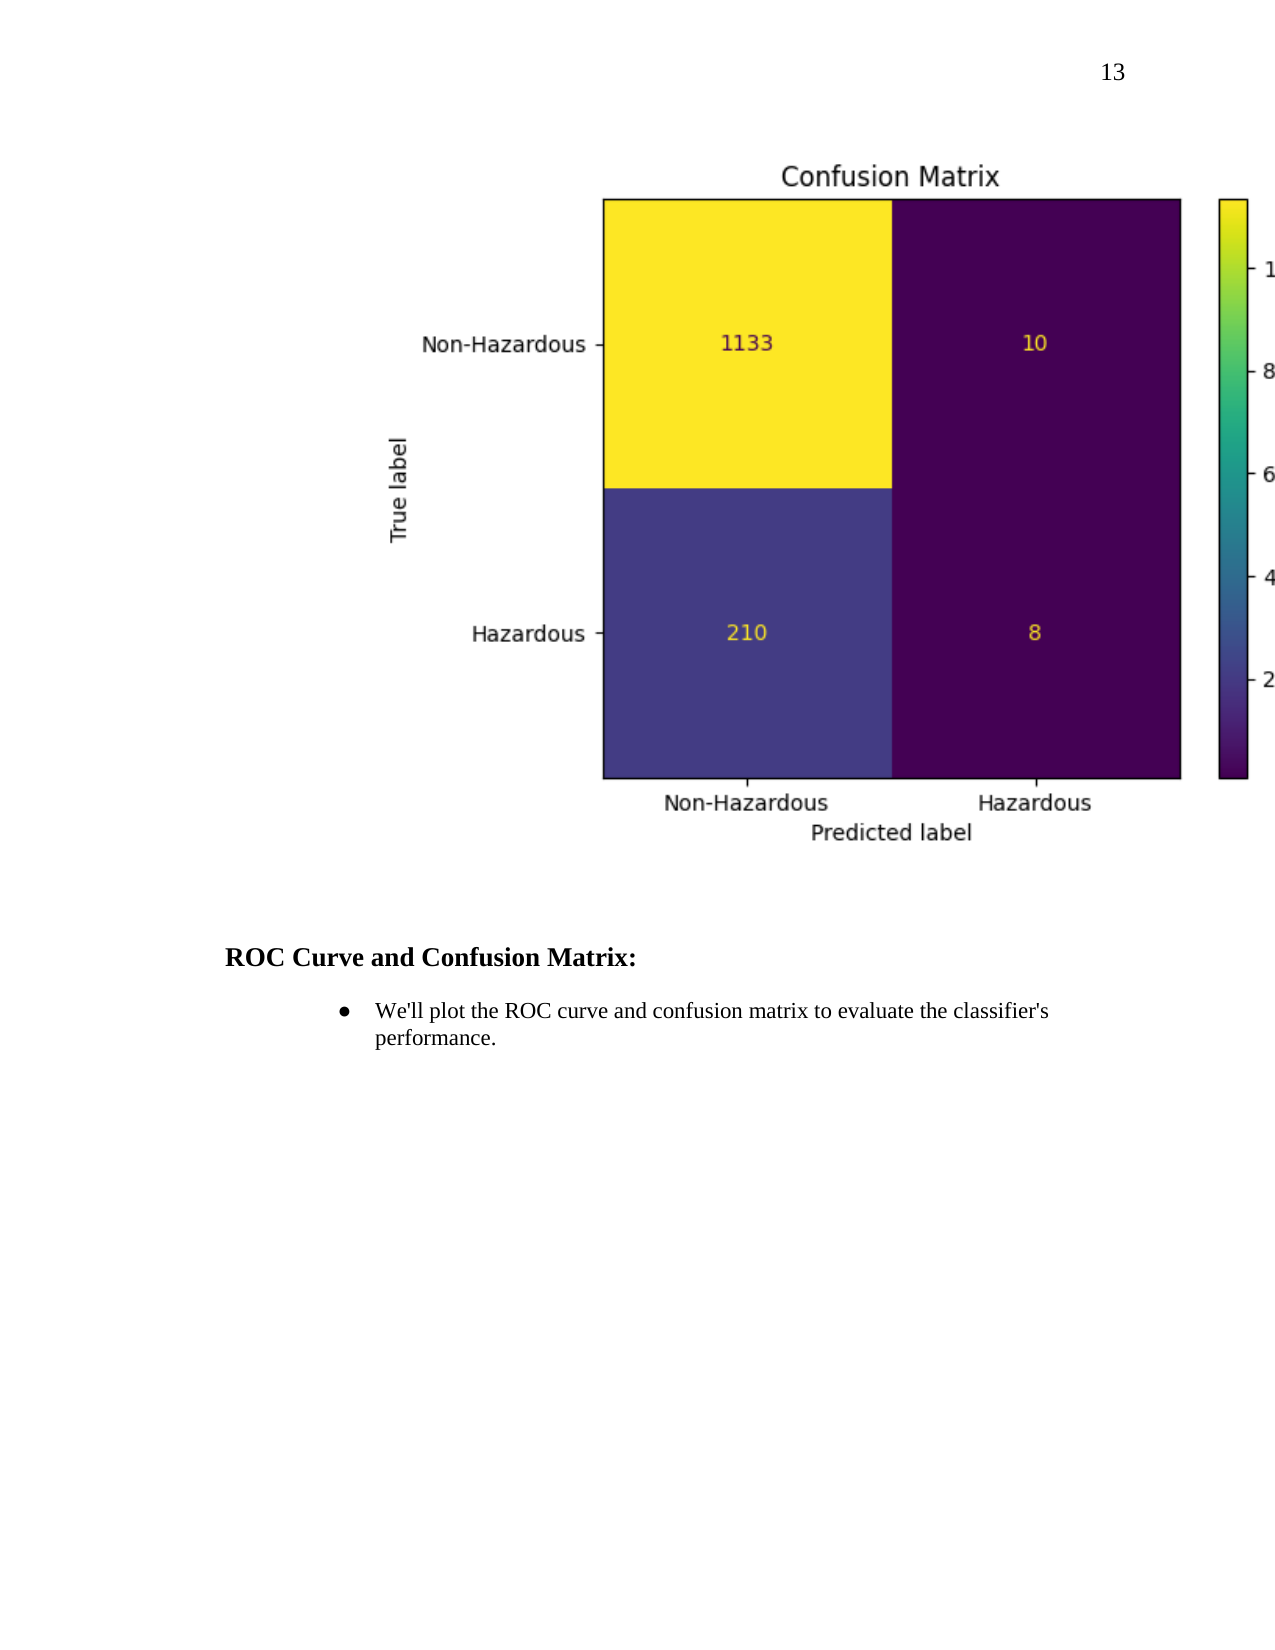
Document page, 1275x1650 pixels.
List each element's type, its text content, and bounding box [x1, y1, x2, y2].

picture [375, 150, 1275, 861]
list We'll plot the ROC curve and confusion matrix to evaluate the classifier's performance. [337, 998, 1125, 1050]
subtitle ROC Curve and Confusion Matrix: [150, 941, 1125, 973]
